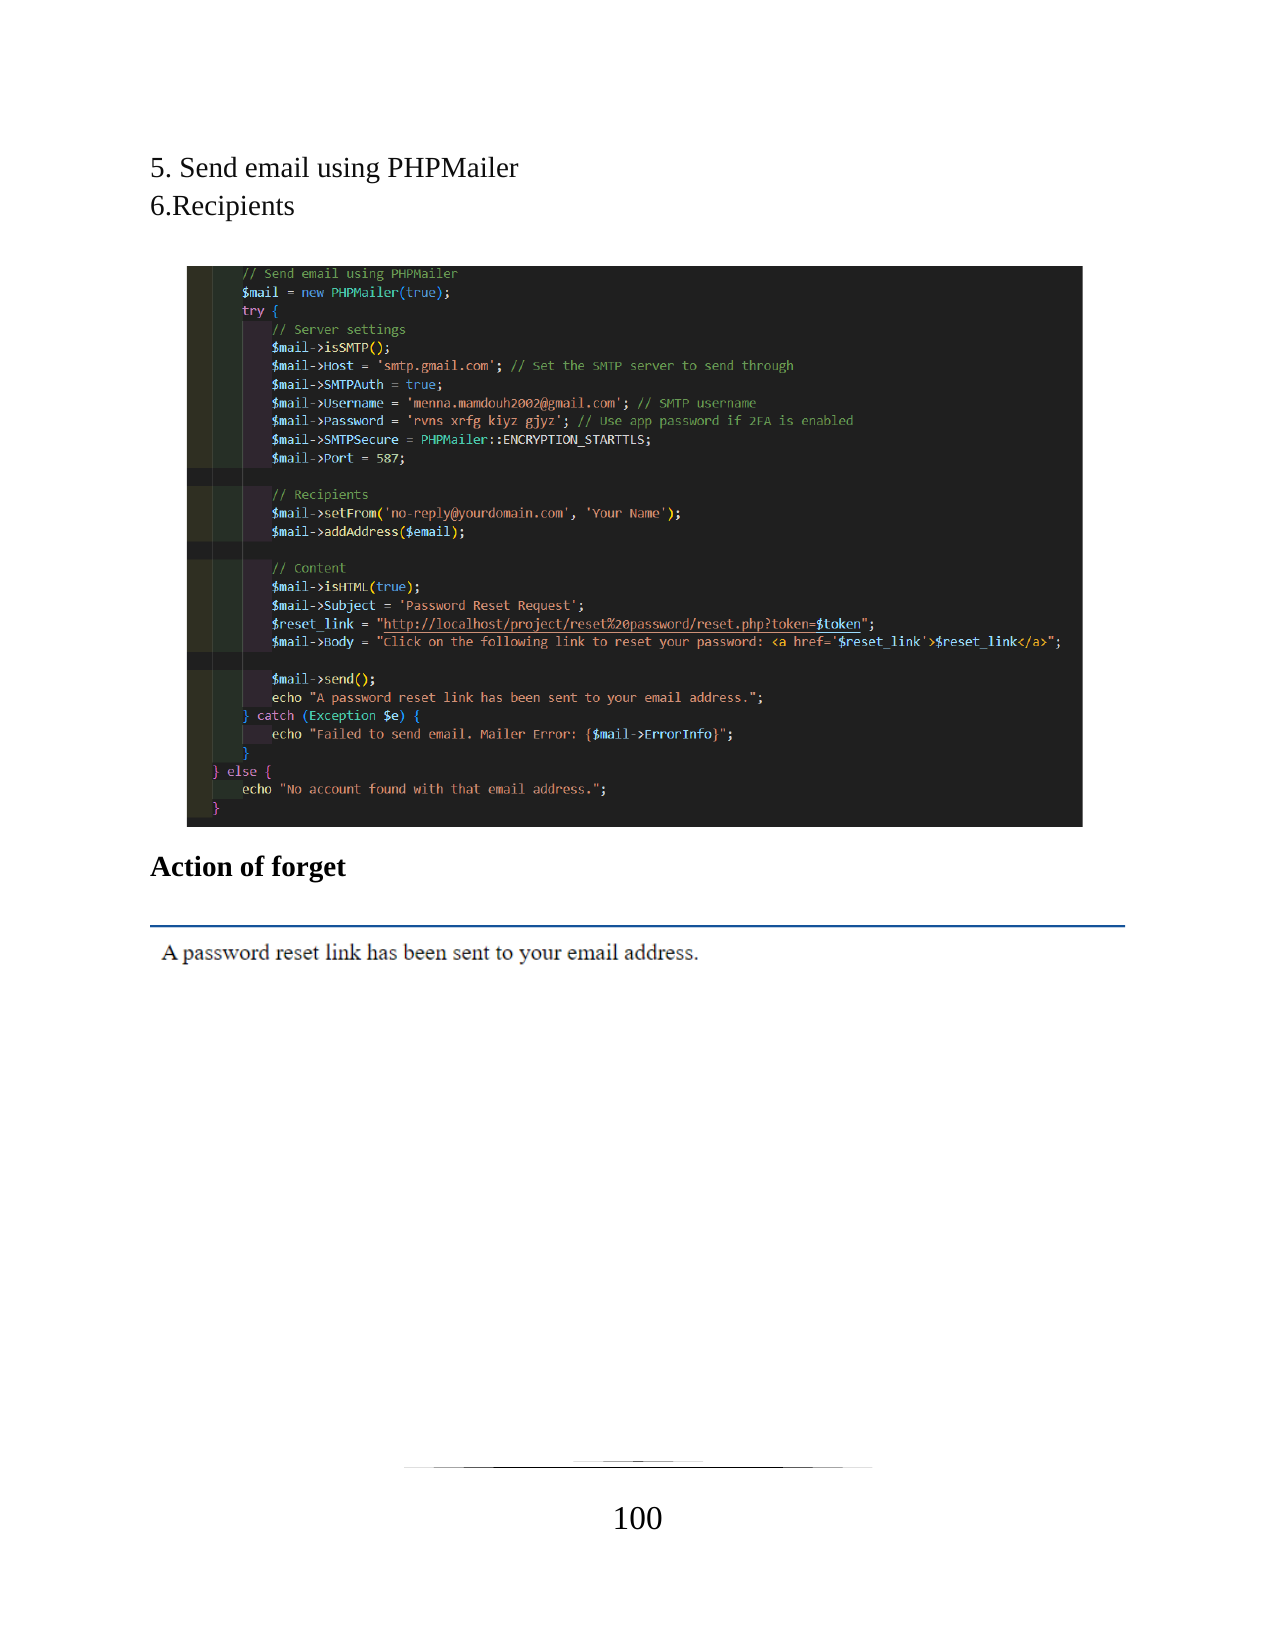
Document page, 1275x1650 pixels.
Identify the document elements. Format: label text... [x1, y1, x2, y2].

text 5. Send email using PHPMailer [150, 150, 1125, 183]
picture [150, 925, 1125, 1099]
picture [186, 266, 1083, 826]
text 6.Recipients [150, 188, 1125, 222]
